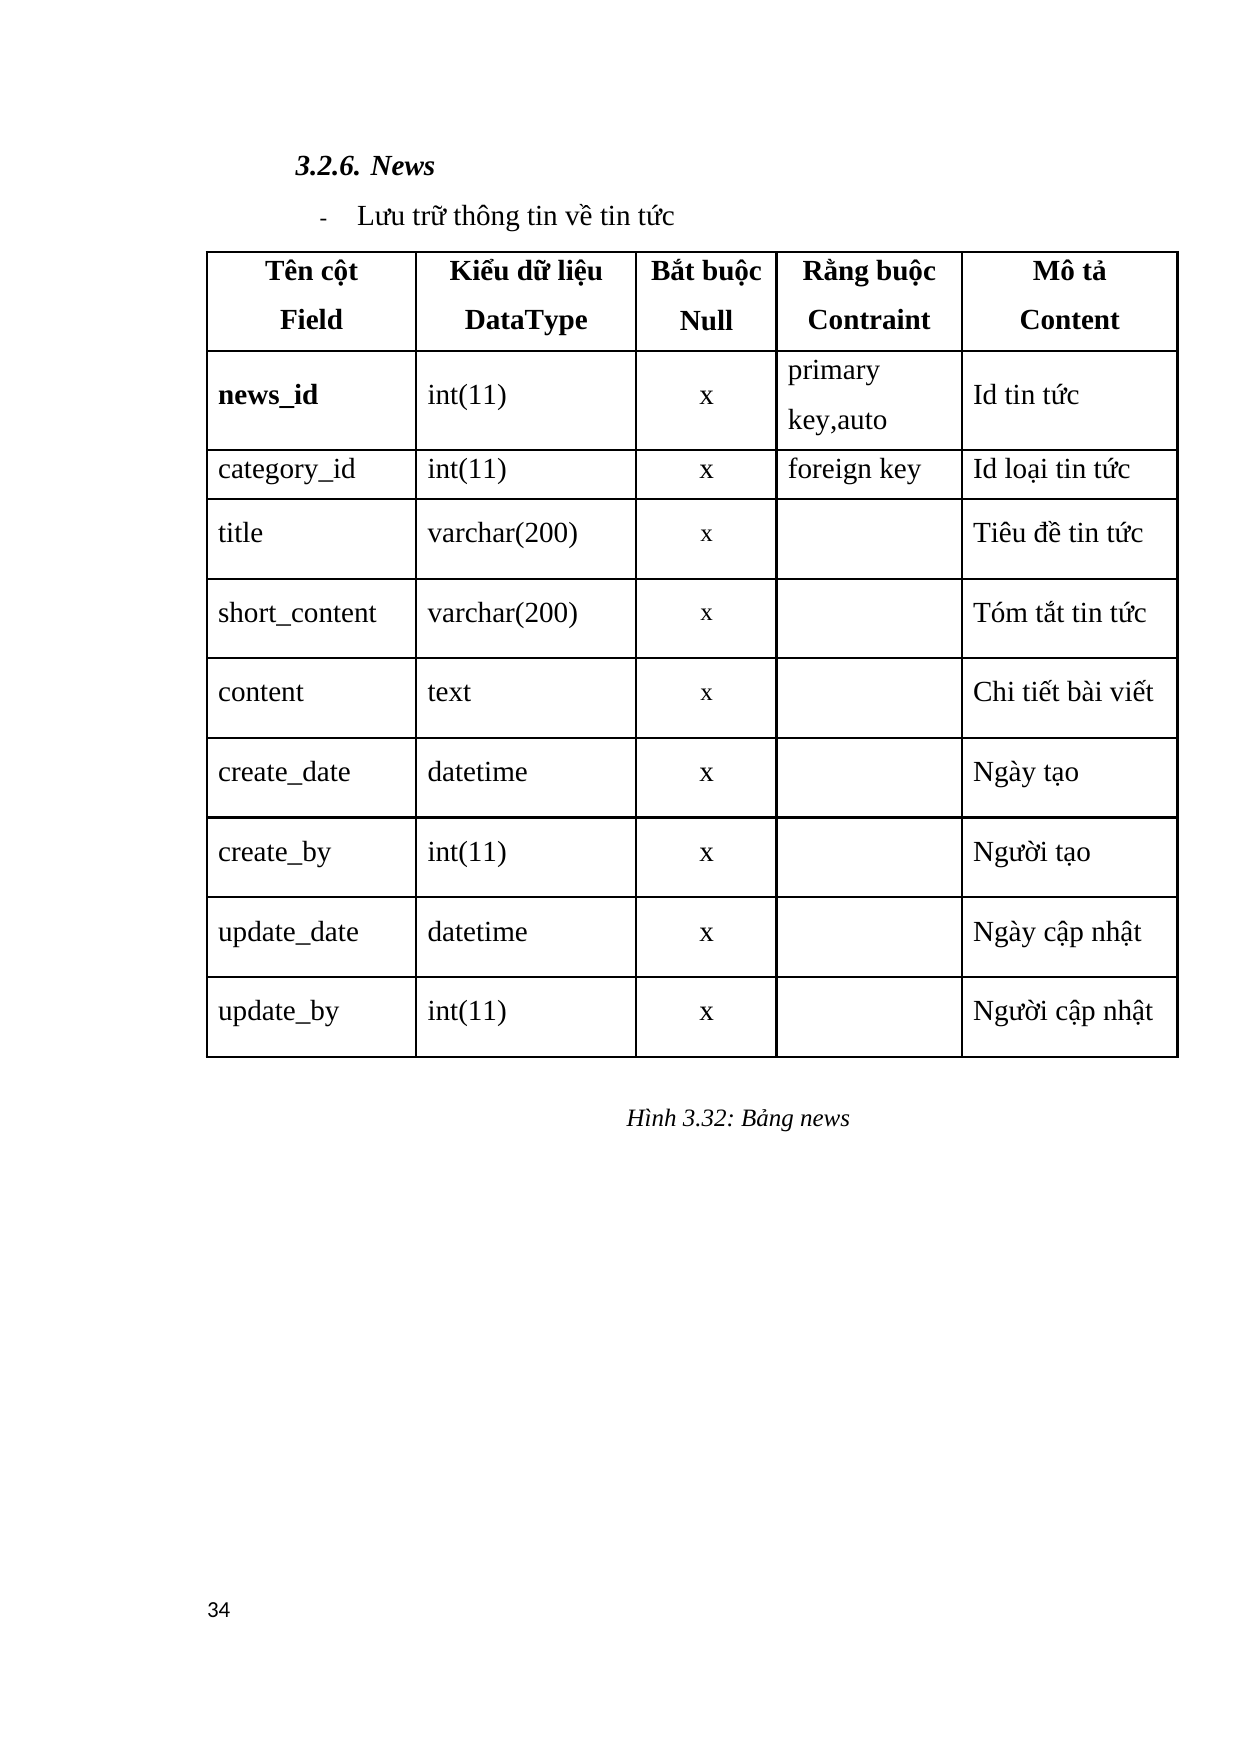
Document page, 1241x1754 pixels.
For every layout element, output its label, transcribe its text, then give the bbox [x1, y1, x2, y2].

table_cell title [208, 500, 415, 577]
table_cell Tóm tắt tin tức [963, 580, 1176, 657]
table_cell [778, 739, 961, 816]
table_cell x [637, 739, 775, 816]
table_cell create_by [208, 819, 415, 896]
table_header Mô tả [963, 253, 1176, 299]
table_cell create_date [208, 739, 415, 816]
table_cell datetime [417, 739, 635, 816]
table_header Tên cột [208, 253, 415, 299]
table_cell Ngày cập nhật [963, 898, 1176, 976]
list Lưu trữ thông tin về tin tức [319, 198, 1122, 232]
table_cell Id loại tin tức [963, 451, 1176, 498]
table_cell Ngày tạo [963, 739, 1176, 816]
table_cell foreign key [778, 451, 961, 498]
table_cell Id tin tức [963, 352, 1176, 449]
table_cell x [637, 352, 775, 449]
table_cell x [637, 580, 775, 657]
table_cell Content [963, 300, 1176, 350]
table_cell [778, 819, 961, 896]
table_cell Field [208, 300, 415, 350]
table_cell [778, 898, 961, 976]
table_cell Người tạo [963, 819, 1176, 896]
table_header Bắt buộc Null [637, 253, 775, 350]
table_cell text [417, 659, 635, 737]
table_cell x [637, 451, 775, 498]
table_cell short_content [208, 580, 415, 657]
table_header Kiểu dữ liệu [417, 253, 635, 299]
table_cell varchar(200) [417, 500, 635, 577]
table_cell x [637, 978, 775, 1056]
table_cell Tiêu đề tin tức [963, 500, 1176, 577]
table_cell update_date [208, 898, 415, 976]
table_cell datetime [417, 898, 635, 976]
table_cell int(11) [417, 978, 635, 1056]
table_cell x [637, 898, 775, 976]
table_cell int(11) [417, 819, 635, 896]
table_cell update_by [208, 978, 415, 1056]
table_cell category_id [208, 451, 415, 498]
table_cell int(11) [417, 451, 635, 498]
table_cell int(11) [417, 352, 635, 449]
table_header Rằng buộc [778, 253, 961, 299]
table_cell [778, 580, 961, 657]
table_cell x [637, 819, 775, 896]
table_cell [778, 978, 961, 1056]
table_cell [778, 659, 961, 737]
table_cell x [637, 500, 775, 577]
table_cell x [637, 659, 775, 737]
table_cell news_id [208, 352, 415, 449]
table_cell varchar(200) [417, 580, 635, 657]
table_cell [778, 500, 961, 577]
table_cell Chi tiết bài viết [963, 659, 1176, 737]
subtitle News [295, 148, 1122, 181]
table_cell primary key,auto [778, 352, 961, 449]
table_cell Người cập nhật [963, 978, 1176, 1056]
table_cell content [208, 659, 415, 737]
table_cell DataType [417, 300, 635, 350]
table_cell Contraint [778, 300, 961, 350]
